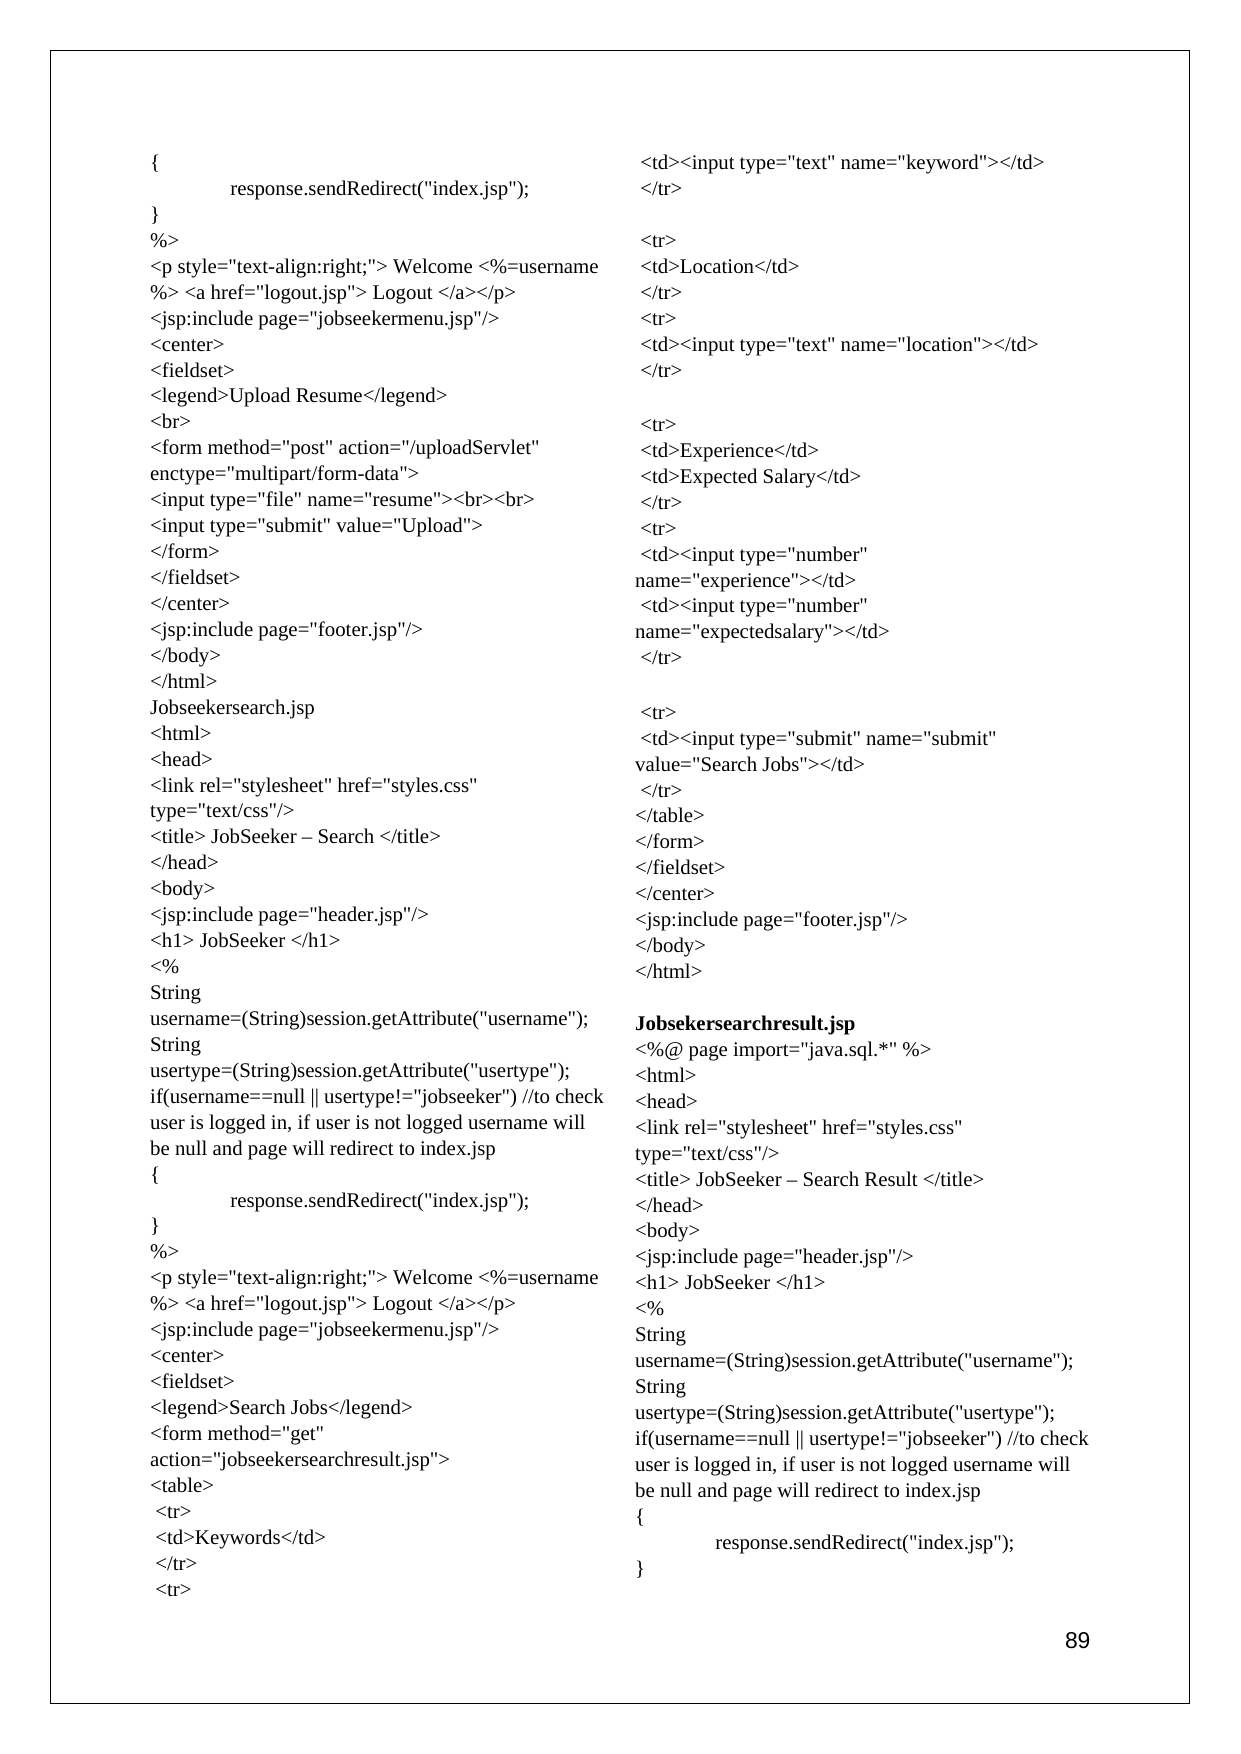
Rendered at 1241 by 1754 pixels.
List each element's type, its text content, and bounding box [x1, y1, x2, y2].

text <title> JobSeeker – Search </title> [150, 824, 605, 848]
text <center> [150, 1343, 605, 1367]
text { [635, 1504, 1090, 1528]
text </tr> [150, 1551, 605, 1575]
text <jsp:include page="footer.jsp"/> [150, 617, 605, 641]
text if(username==null || usertype!="jobseeker") //to check user is logged in, if user is not logged username will be null and page will redirect to index.jsp [150, 1084, 605, 1160]
text String usertype=(String)session.getAttribute("usertype"); [635, 1374, 1090, 1424]
text <title> JobSeeker – Search Result </title> [635, 1167, 1090, 1191]
text } [150, 202, 605, 226]
text <tr> [150, 1499, 605, 1523]
text </tr> [635, 280, 1090, 304]
text <td><input type="number" name="experience"></td> [635, 542, 1090, 592]
text </form> [635, 829, 1090, 853]
text </tr> [635, 490, 1090, 514]
text Jobseekersearch.jsp [150, 695, 605, 719]
text <html> [150, 721, 605, 745]
text <head> [150, 747, 605, 771]
text <link rel="stylesheet" href="styles.css" type="text/css"/> [635, 1115, 1090, 1165]
text <tr> [635, 228, 1090, 252]
text <%@ page import="java.sql.*" %> [635, 1037, 1090, 1061]
text <html> [635, 1063, 1090, 1087]
text </table> [635, 803, 1090, 827]
text String username=(String)session.getAttribute("username"); [635, 1322, 1090, 1372]
text <table> [150, 1473, 605, 1497]
text <td><input type="text" name="keyword"></td> [635, 150, 1090, 174]
text <p style="text-align:right;"> Welcome <%=username %> <a href="logout.jsp"> Logout </a></p> [150, 1265, 605, 1315]
text </body> [635, 933, 1090, 957]
text if(username==null || usertype!="jobseeker") //to check user is logged in, if user is not logged username will be null and page will redirect to index.jsp [635, 1426, 1090, 1502]
text <td><input type="number" name="expectedsalary"></td> [635, 593, 1090, 643]
text <jsp:include page="jobseekermenu.jsp"/> [150, 1317, 605, 1341]
text <tr> [635, 412, 1090, 436]
text <tr> [635, 516, 1090, 540]
text <h1> JobSeeker </h1> [150, 928, 605, 952]
text <head> [635, 1089, 1090, 1113]
text <input type="file" name="resume"><br><br> [150, 487, 605, 511]
text <td><input type="submit" name="submit" value="Search Jobs"></td> [635, 726, 1090, 776]
text } [635, 1556, 1090, 1580]
text </head> [150, 850, 605, 874]
text <jsp:include page="jobseekermenu.jsp"/> [150, 306, 605, 330]
text </form> [150, 539, 605, 563]
text %> [150, 228, 605, 252]
text </html> [635, 959, 1090, 983]
text <jsp:include page="footer.jsp"/> [635, 907, 1090, 931]
text String username=(String)session.getAttribute("username"); [150, 980, 605, 1030]
text </center> [150, 591, 605, 615]
text </center> [635, 881, 1090, 905]
text </fieldset> [635, 855, 1090, 879]
text <tr> [635, 700, 1090, 724]
text <body> [635, 1218, 1090, 1242]
text response.sendRedirect("index.jsp"); [150, 1187, 605, 1212]
text <form method="post" action="/uploadServlet" enctype="multipart/form-data"> [150, 435, 605, 485]
text { [150, 1162, 605, 1186]
text </tr> [635, 645, 1090, 669]
text </tr> [635, 176, 1090, 200]
text <% [635, 1296, 1090, 1320]
text { [150, 150, 605, 174]
text <p style="text-align:right;"> Welcome <%=username %> <a href="logout.jsp"> Logout </a></p> [150, 254, 605, 304]
text <% [150, 954, 605, 978]
text <center> [150, 332, 605, 356]
text <input type="submit" value="Upload"> [150, 513, 605, 537]
text <td>Experience</td> [635, 438, 1090, 462]
text <tr> [150, 1577, 605, 1601]
text <br> [150, 409, 605, 433]
text <body> [150, 876, 605, 900]
text <fieldset> [150, 1369, 605, 1393]
text </html> [150, 669, 605, 693]
text String usertype=(String)session.getAttribute("usertype"); [150, 1032, 605, 1082]
text <legend>Upload Resume</legend> [150, 383, 605, 407]
text <td>Keywords</td> [150, 1525, 605, 1549]
text } [150, 1213, 605, 1237]
text <jsp:include page="header.jsp"/> [150, 902, 605, 926]
text </tr> [635, 357, 1090, 382]
text <td>Expected Salary</td> [635, 464, 1090, 488]
text </fieldset> [150, 565, 605, 589]
text <td>Location</td> [635, 254, 1090, 278]
text <fieldset> [150, 357, 605, 382]
text response.sendRedirect("index.jsp"); [635, 1530, 1090, 1554]
text <form method="get" action="jobseekersearchresult.jsp"> [150, 1421, 605, 1471]
text <link rel="stylesheet" href="styles.css" type="text/css"/> [150, 772, 605, 822]
text <h1> JobSeeker </h1> [635, 1270, 1090, 1294]
text response.sendRedirect("index.jsp"); [150, 176, 605, 200]
text Jobsekersearchresult.jsp [635, 1011, 1090, 1035]
text <legend>Search Jobs</legend> [150, 1395, 605, 1419]
text <jsp:include page="header.jsp"/> [635, 1244, 1090, 1268]
text <td><input type="text" name="location"></td> [635, 332, 1090, 356]
text %> [150, 1239, 605, 1263]
text <tr> [635, 306, 1090, 330]
text </head> [635, 1192, 1090, 1217]
text </tr> [635, 777, 1090, 802]
text </body> [150, 643, 605, 667]
